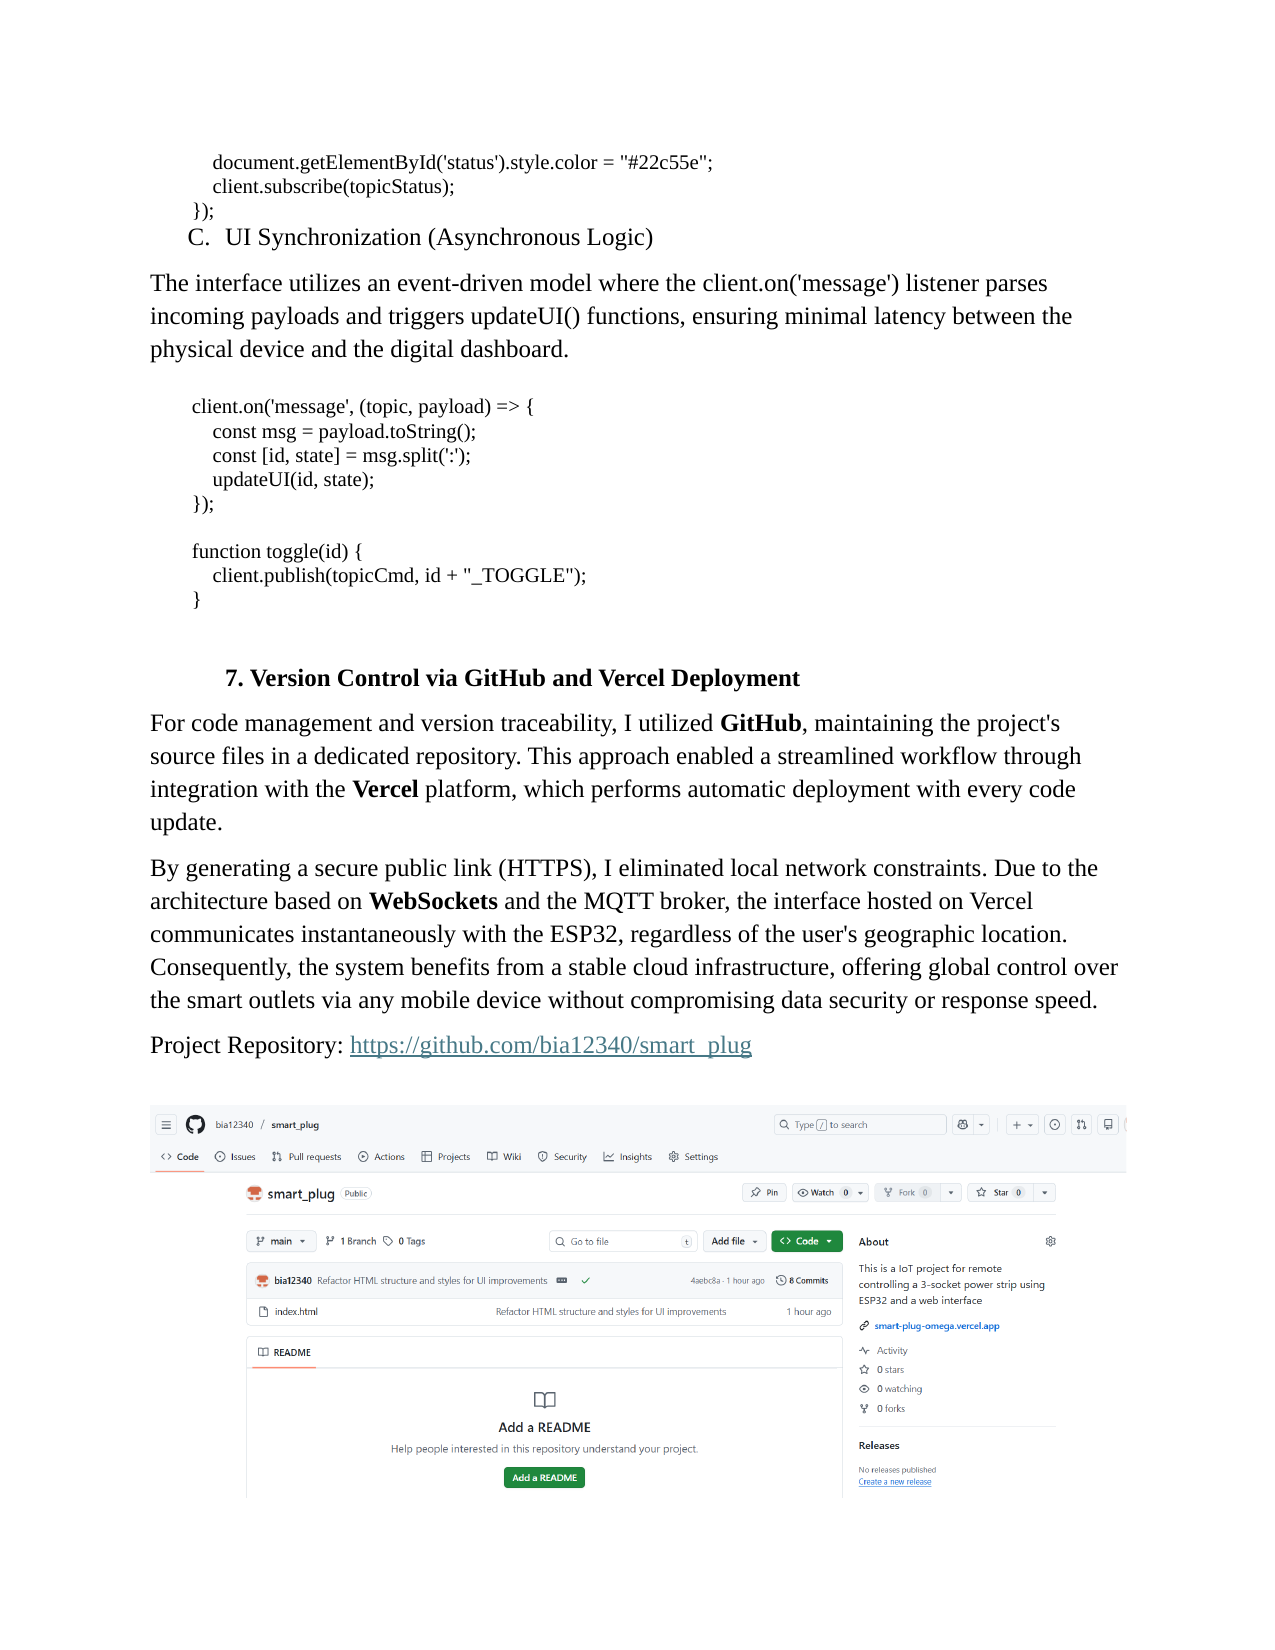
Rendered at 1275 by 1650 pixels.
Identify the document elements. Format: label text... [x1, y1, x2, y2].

text client.subscribe(topicStatus); [150, 174, 1125, 198]
text document.getElementById('status').style.color = "#22c55e"; [150, 150, 1125, 174]
text }); [150, 491, 1125, 515]
picture [150, 1105, 1127, 1498]
text For code management and version traceability, I utilized GitHub, maintaining the project's source files in a dedicated repository. This approach enabled a streamlined workflow through integration with the Vercel platform, which performs automatic deployment with every code update. [150, 708, 1125, 836]
text const msg = payload.toString(); [150, 418, 1125, 443]
text function toggle(id) { [150, 539, 1125, 563]
text Project Repository: https://github.com/bia12340/smart_plug [150, 1030, 1125, 1059]
text 7. Version Control via GitHub and Vercel Deployment [150, 663, 1125, 691]
text const [id, state] = msg.split(':'); [150, 443, 1125, 467]
text client.publish(topicCmd, id + "_TOGGLE"); [150, 563, 1125, 587]
text By generating a secure public link (HTTPS), I eliminated local network constraints. Due to the architecture based on WebSockets and the MQTT broker, the interface hosted on Vercel communicates instantaneously with the ESP32, regardless of the user's geographic location. Consequently, the system benefits from a stable cloud infrastructure, offering global control over the smart outlets via any mobile device without compromising data security or response speed. [150, 853, 1125, 1014]
text } [150, 587, 1125, 611]
list UI Synchronization (Asynchronous Logic) [187, 222, 1125, 251]
text The interface utilizes an event-driven model where the client.on('message') listener parses incoming payloads and triggers updateUI() functions, ensuring minimal latency between the physical device and the digital dashboard. [150, 268, 1125, 362]
text }); [150, 198, 1125, 222]
text client.on('message', (topic, payload) => { [150, 394, 1125, 418]
text updateUI(id, state); [150, 467, 1125, 491]
